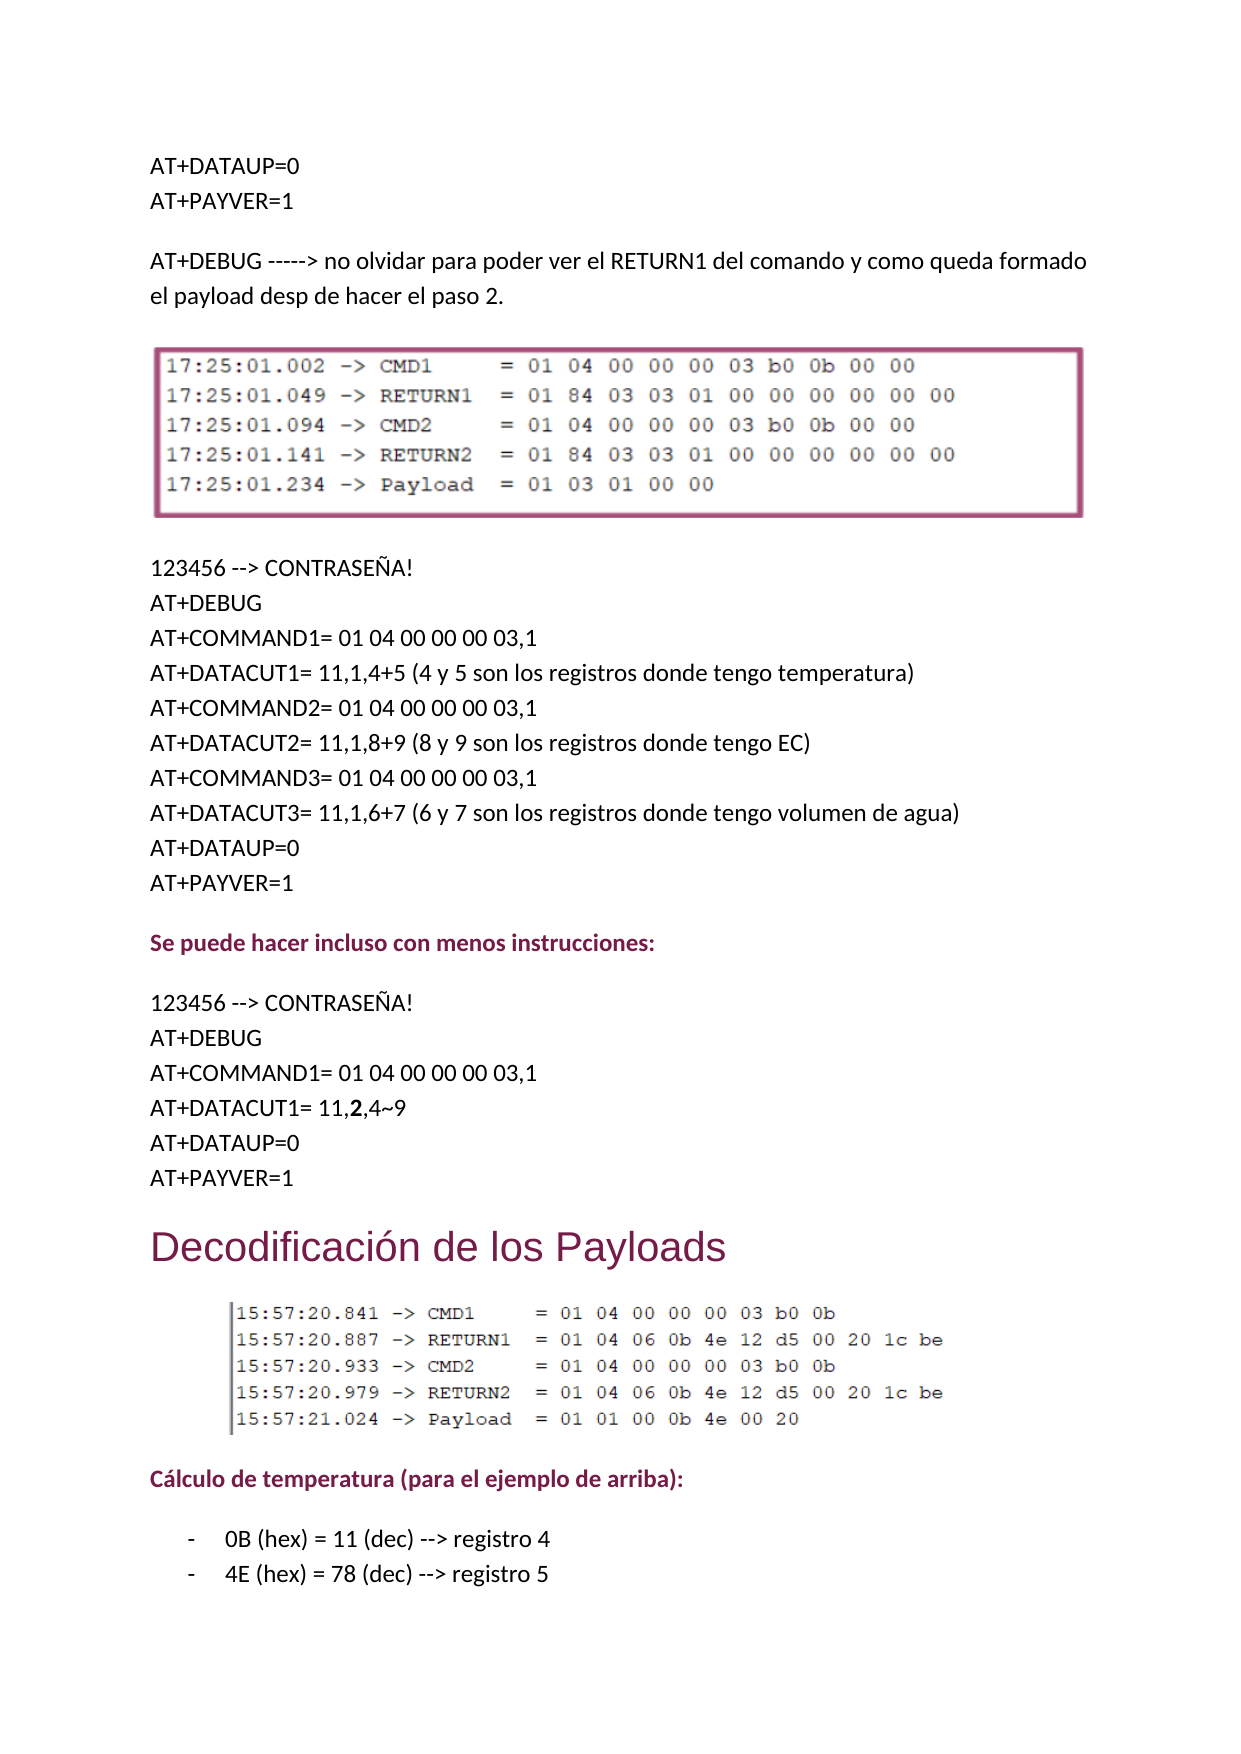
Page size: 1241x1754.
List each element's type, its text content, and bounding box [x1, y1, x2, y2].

text 123456 --> CONTRASEÑA! AT+DEBUG AT+COMMAND1= 01 04 00 00 00 03,1 AT+DATACUT1= 11,2,4~9 AT+DATAUP=0 AT+PAYVER=1 [150, 987, 1090, 1193]
text Se puede hacer incluso con menos instrucciones: [150, 927, 1090, 958]
text AT+DEBUG -----> no olvidar para poder ver el RETURN1 del comando y como queda formado el payload desp de hacer el paso 2. [150, 245, 1090, 311]
subtitle Decodificación de los Payloads [150, 1222, 1090, 1270]
list 4E (hex) = 78 (dec) --> registro 5 [187, 1558, 1090, 1589]
list 0B (hex) = 11 (dec) --> registro 4 [187, 1523, 1090, 1554]
picture [150, 340, 1091, 524]
text 123456 --> CONTRASEÑA! AT+DEBUG AT+COMMAND1= 01 04 00 00 00 03,1 AT+DATACUT1= 11,1,4+5 (4 y 5 son los registros donde tengo temperatura) AT+COMMAND2= 01 04 00 00 00 03,1 AT+DATACUT2= 11,1,8+9 (8 y 9 son los registros donde tengo EC) AT+COMMAND3= 01 04 00 00 00 03,1 AT+DATACUT3= 11,1,6+7 (6 y 7 son los registros donde tengo volumen de agua) AT+DATAUP=0 AT+PAYVER=1 [150, 552, 1090, 898]
picture [228, 1302, 1012, 1435]
text Cálculo de temperatura (para el ejemplo de arriba): [150, 1463, 1090, 1494]
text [150, 150, 1090, 216]
